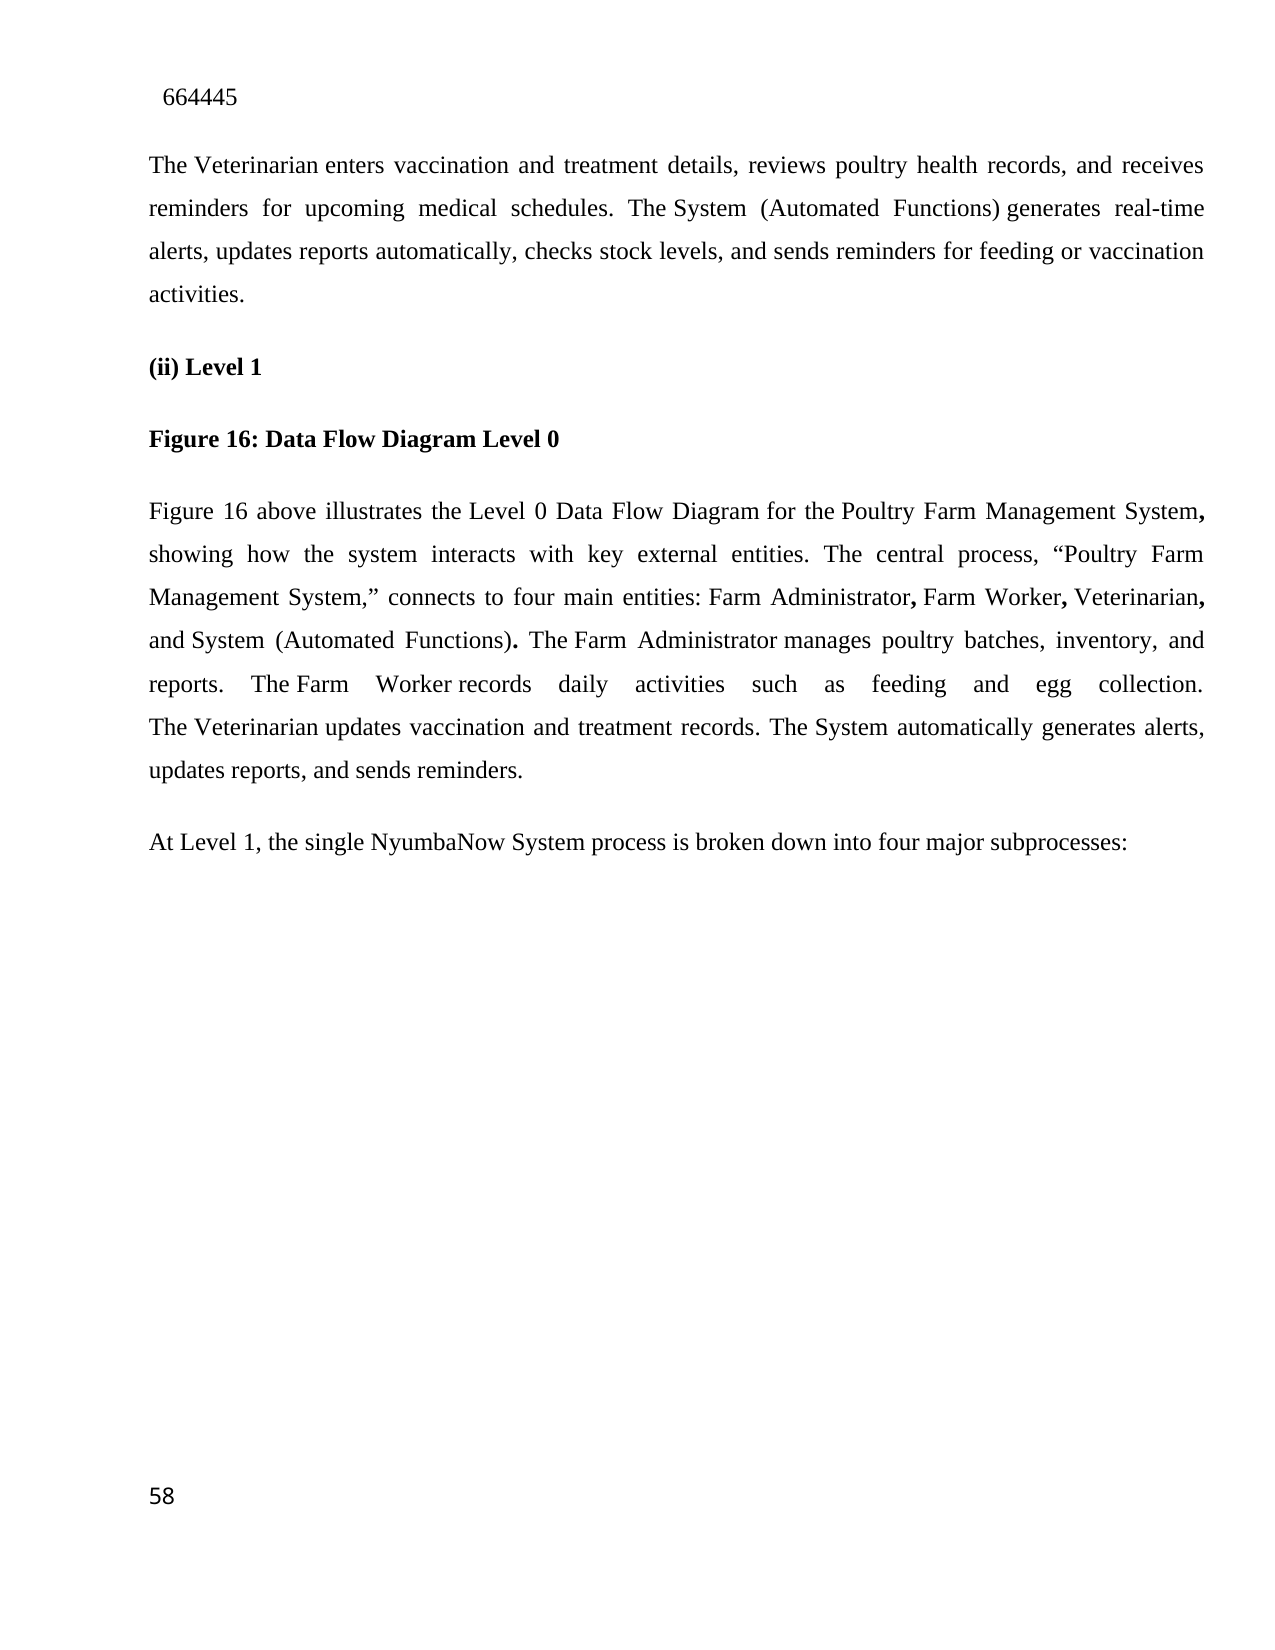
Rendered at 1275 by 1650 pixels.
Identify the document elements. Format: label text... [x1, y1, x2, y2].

text (ii) Level 1 [148, 352, 1205, 380]
text The Veterinarian enters vaccination and treatment details, reviews poultry health records, and receives reminders for upcoming medical schedules. The System (Automated Functions) generates real-time alerts, updates reports automatically, checks stock levels, and sends reminders for feeding or vaccination activities. [148, 150, 1205, 308]
text At Level 1, the single NyumbaNow System process is broken down into four major subprocesses: [148, 827, 1205, 856]
text Figure 16 above illustrates the Level 0 Data Flow Diagram for the Poultry Farm Management System, showing how the system interacts with key external entities. The central process, “Poultry Farm Management System,” connects to four main entities: Farm Administrator, Farm Worker, Veterinarian, and System (Automated Functions). The Farm Administrator manages poultry batches, inventory, and reports. The Farm Worker records daily activities such as feeding and egg collection. The Veterinarian updates vaccination and treatment records. The System automatically generates alerts, updates reports, and sends reminders. [148, 496, 1205, 784]
text Figure 16: Data Flow Diagram Level 0 [148, 424, 1205, 453]
